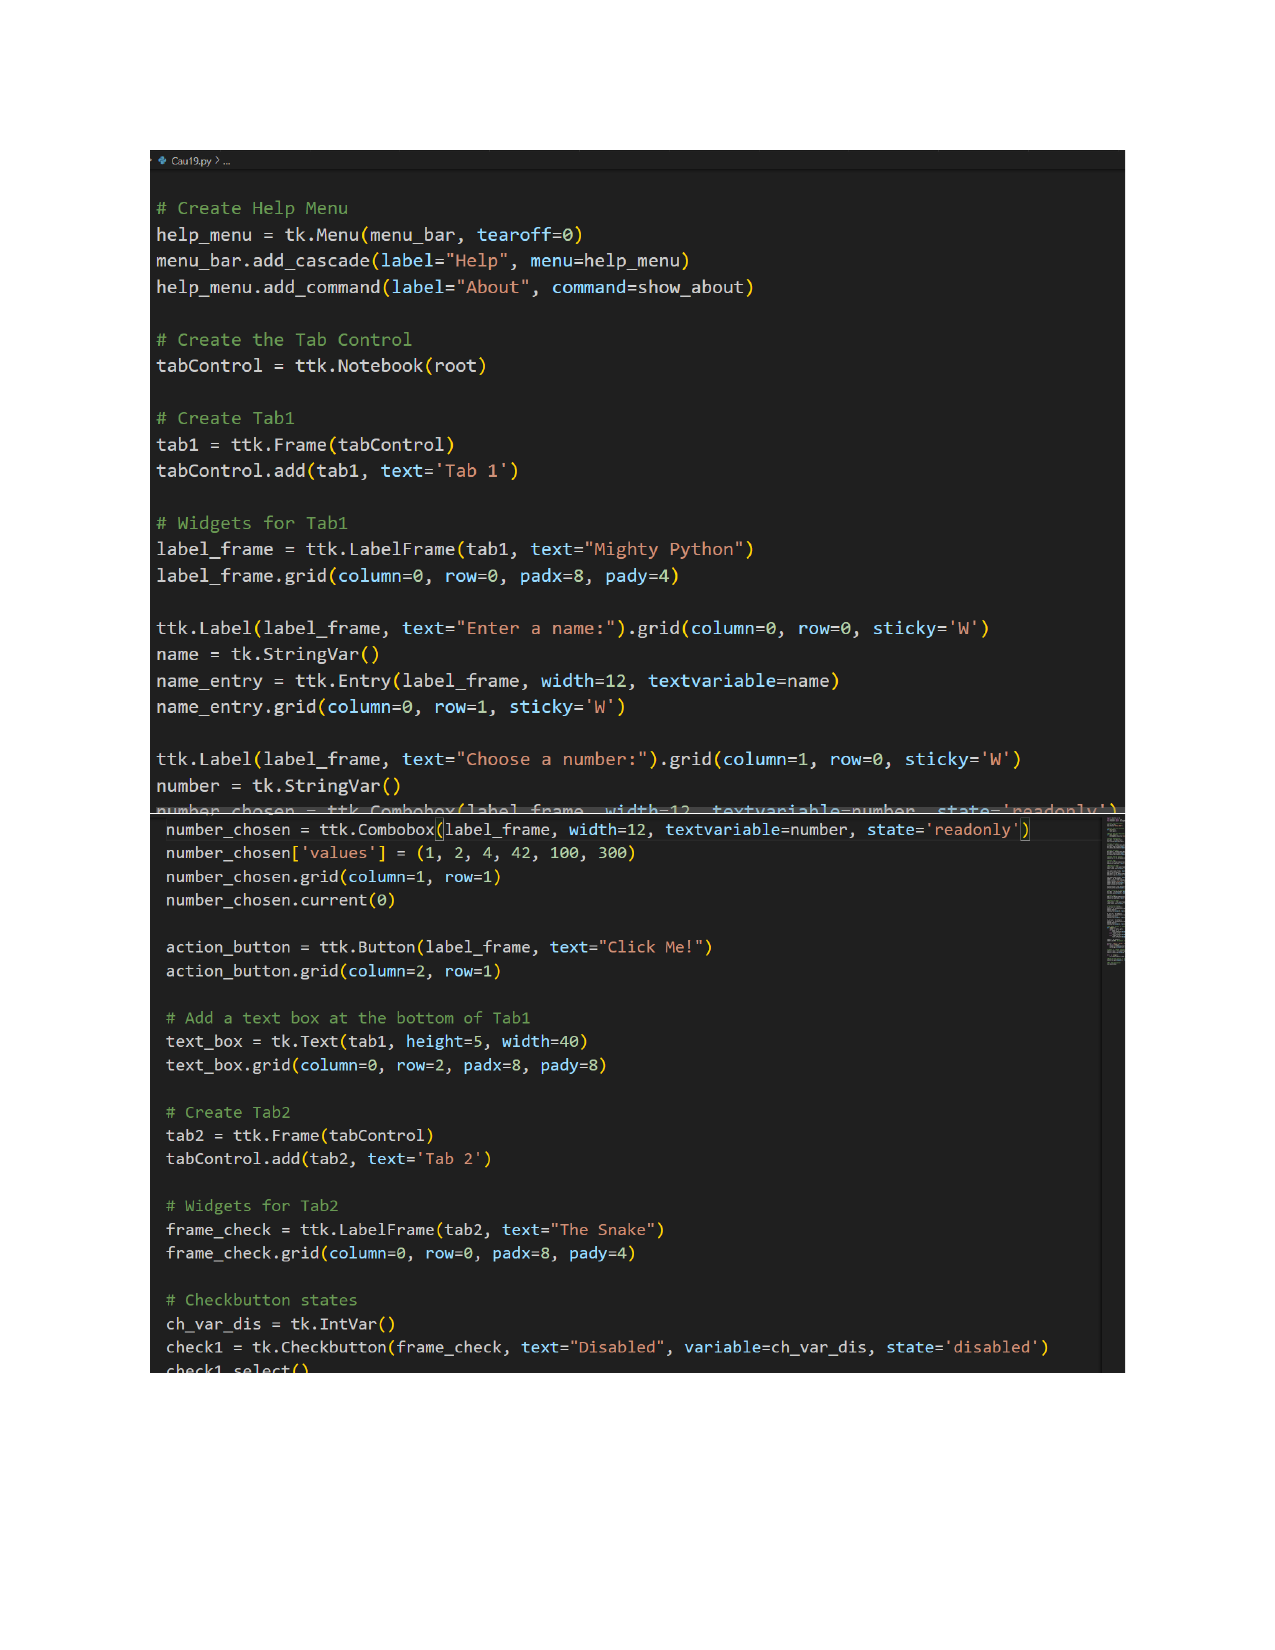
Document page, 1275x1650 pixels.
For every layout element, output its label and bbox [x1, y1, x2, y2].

picture [150, 814, 1125, 1373]
picture [150, 150, 1125, 813]
